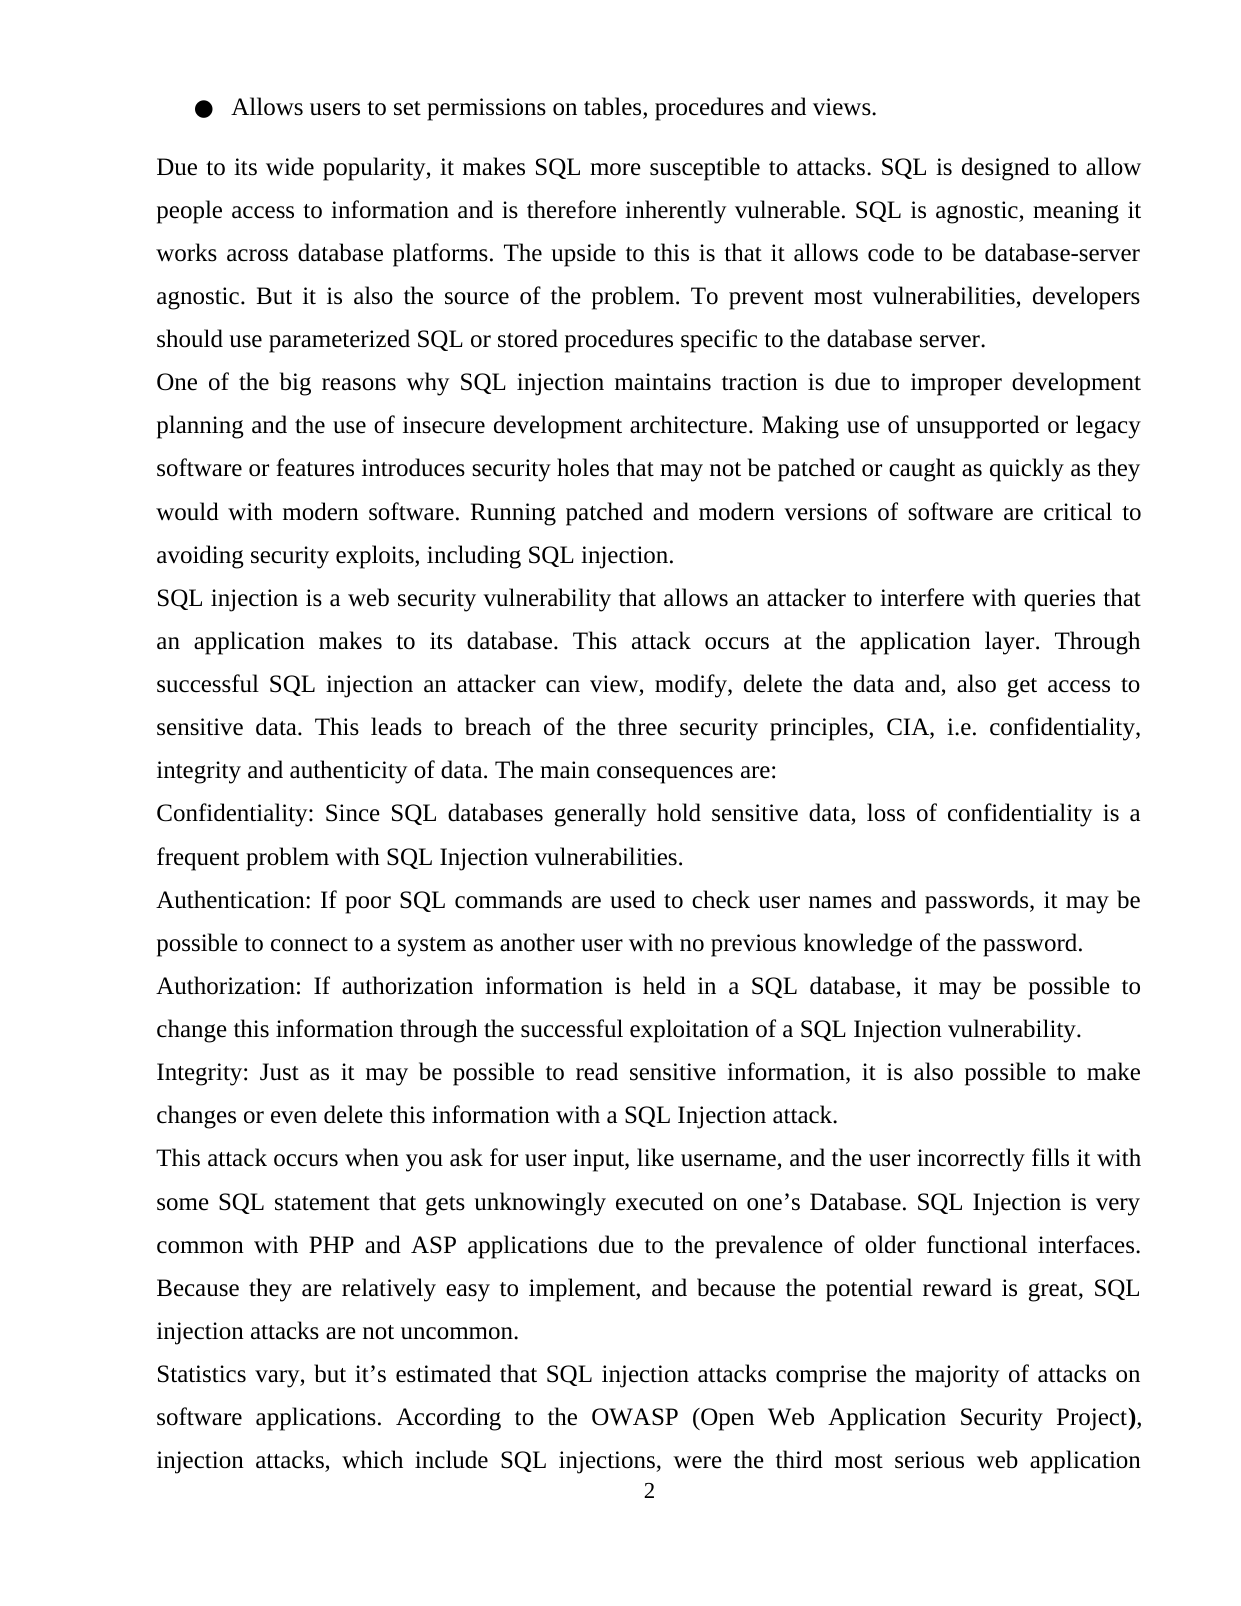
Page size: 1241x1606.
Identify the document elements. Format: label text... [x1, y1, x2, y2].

text Authentication: If poor SQL commands are used to check user names and passwords, it may be possible to connect to a system as another user with no previous knowledge of the password. [156, 885, 1142, 957]
text Integrity: Just as it may be possible to read sensitive information, it is also possible to make changes or even delete this information with a SQL Injection attack. [156, 1057, 1142, 1129]
list Allows users to set permissions on tables, procedures and views. [194, 81, 1142, 128]
text SQL injection is a web security vulnerability that allows an attacker to interfere with queries that an application makes to its database. This attack occurs at the application layer. Through successful SQL injection an attacker can view, modify, delete the data and, also get access to sensitive data. This leads to breach of the three security principles, CIA, i.e. confidentiality, integrity and authenticity of data. The main consequences are: [156, 583, 1142, 784]
text Confidentiality: Since SQL databases generally hold sensitive data, loss of confidentiality is a frequent problem with SQL Injection vulnerabilities. [156, 798, 1142, 870]
text This attack occurs when you ask for user input, like username, and the user incorrectly fills it with some SQL statement that gets unknowingly executed on one’s Database. SQL Injection is very common with PHP and ASP applications due to the prevalence of older functional interfaces. Because they are relatively easy to implement, and because the potential reward is great, SQL injection attacks are not uncommon. [156, 1143, 1142, 1345]
text Authorization: If authorization information is held in a SQL database, it may be possible to change this information through the successful exploitation of a SQL Injection vulnerability. [156, 971, 1142, 1043]
text Due to its wide popularity, it makes SQL more susceptible to attacks. SQL is designed to allow people access to information and is therefore inherently vulnerable. SQL is agnostic, meaning it works across database platforms. The upside to this is that it allows code to be database-server agnostic. But it is also the source of the problem. To prevent most vulnerabilities, developers should use parameterized SQL or stored procedures specific to the database server. [156, 152, 1142, 353]
text One of the big reasons why SQL injection maintains traction is due to improper development planning and the use of insecure development architecture. Making use of unsupported or legacy software or features introduces security holes that may not be patched or caught as quickly as they would with modern software. Running patched and modern versions of software are critical to avoiding security exploits, including SQL injection. [156, 367, 1142, 568]
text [156, 1359, 1142, 1474]
